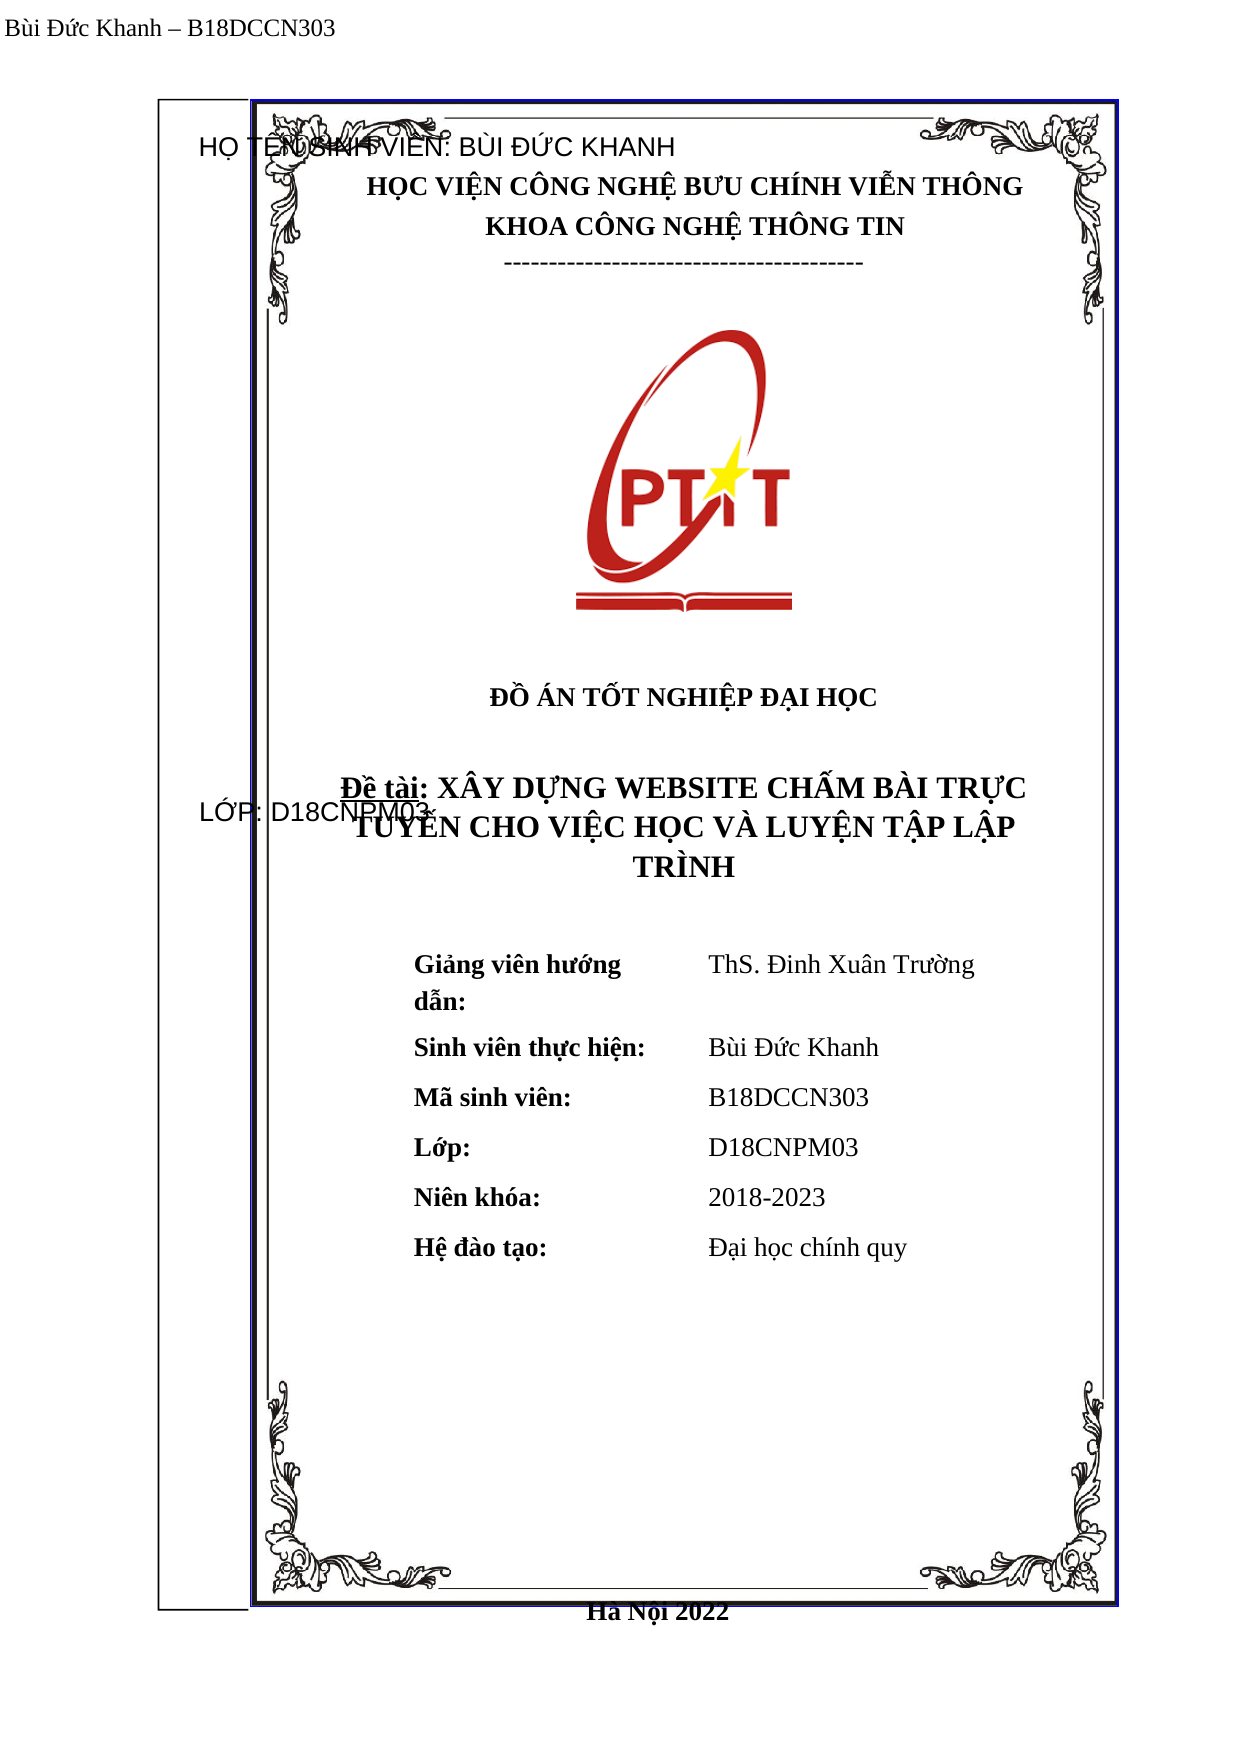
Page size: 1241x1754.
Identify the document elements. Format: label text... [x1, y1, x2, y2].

text KHOA CÔNG NGHỆ THÔNG TIN [325, 210, 1065, 241]
picture [251, 101, 1117, 1606]
table_cell B18DCCN303 [686, 1073, 1005, 1123]
table_cell Bùi Đức Khanh [686, 1023, 1005, 1073]
text Đề tài: XÂY DỰNG WEBSITE CHẤM BÀI TRỰC TUYẾN CHO VIỆC HỌC VÀ LUYỆN TẬP LẬP TRÌNH [302, 769, 1065, 884]
table_cell Lớp: [363, 1123, 686, 1172]
table_cell D18CNPM03 [686, 1123, 1005, 1172]
table_cell Sinh viên thực hiện: [363, 1023, 686, 1073]
table_cell Hệ đào tạo: [363, 1222, 686, 1267]
text ---------------------------------------- [302, 244, 1065, 276]
table_header ThS. Đinh Xuân Trường [686, 931, 1005, 1023]
table_cell Mã sinh viên: [363, 1073, 686, 1123]
text Hà Nội 2022 [175, 1595, 1065, 1626]
table_cell Niên khóa: [363, 1173, 686, 1222]
table_cell 2018-2023 [686, 1173, 1005, 1222]
text HỌC VIỆN CÔNG NGHỆ BƯU CHÍNH VIỄN THÔNG [325, 170, 1065, 201]
table_header Giảng viên hướng dẫn: [363, 931, 686, 1023]
title ĐỒ ÁN TỐT NGHIỆP ĐẠI HỌC [302, 681, 1065, 712]
table_cell Đại học chính quy [686, 1222, 1005, 1267]
